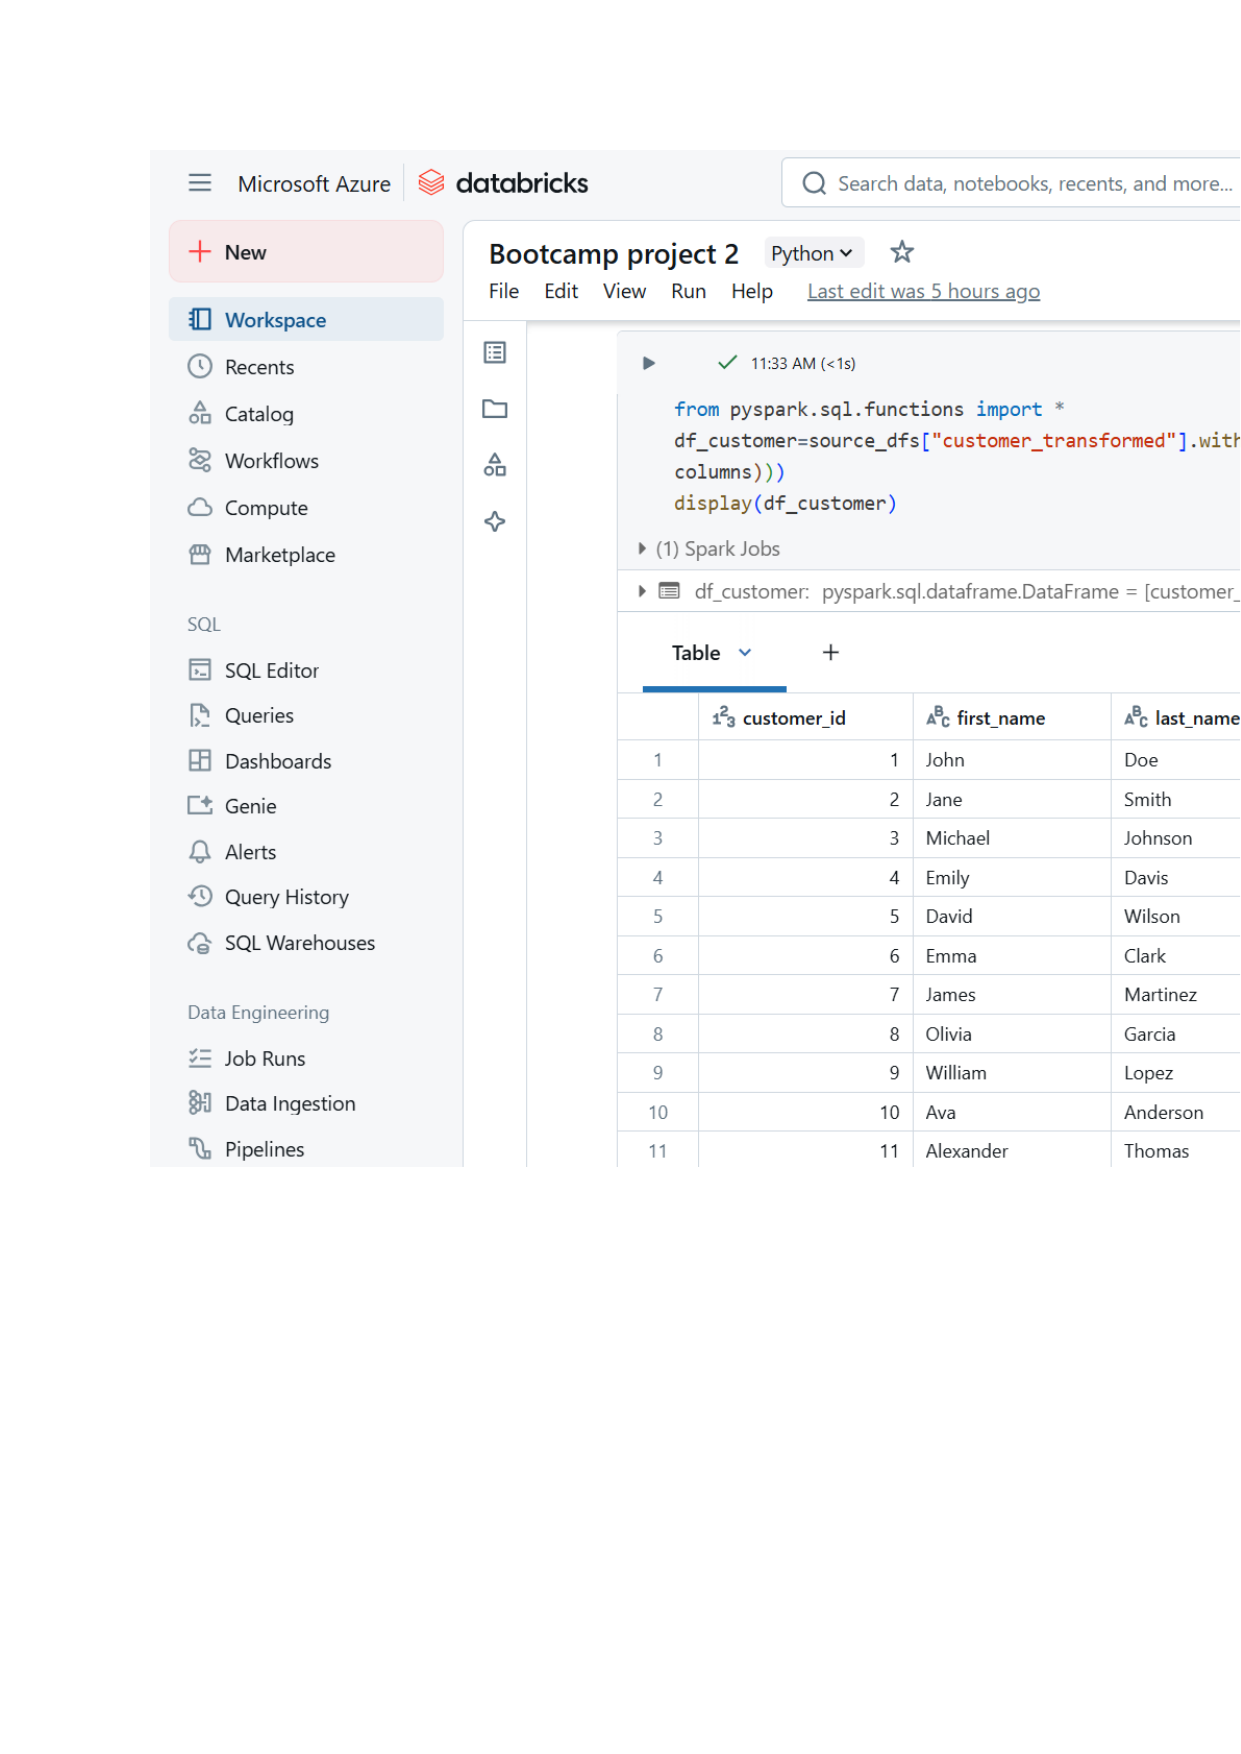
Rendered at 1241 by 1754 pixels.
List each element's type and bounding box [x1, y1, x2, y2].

picture [150, 150, 1241, 1167]
